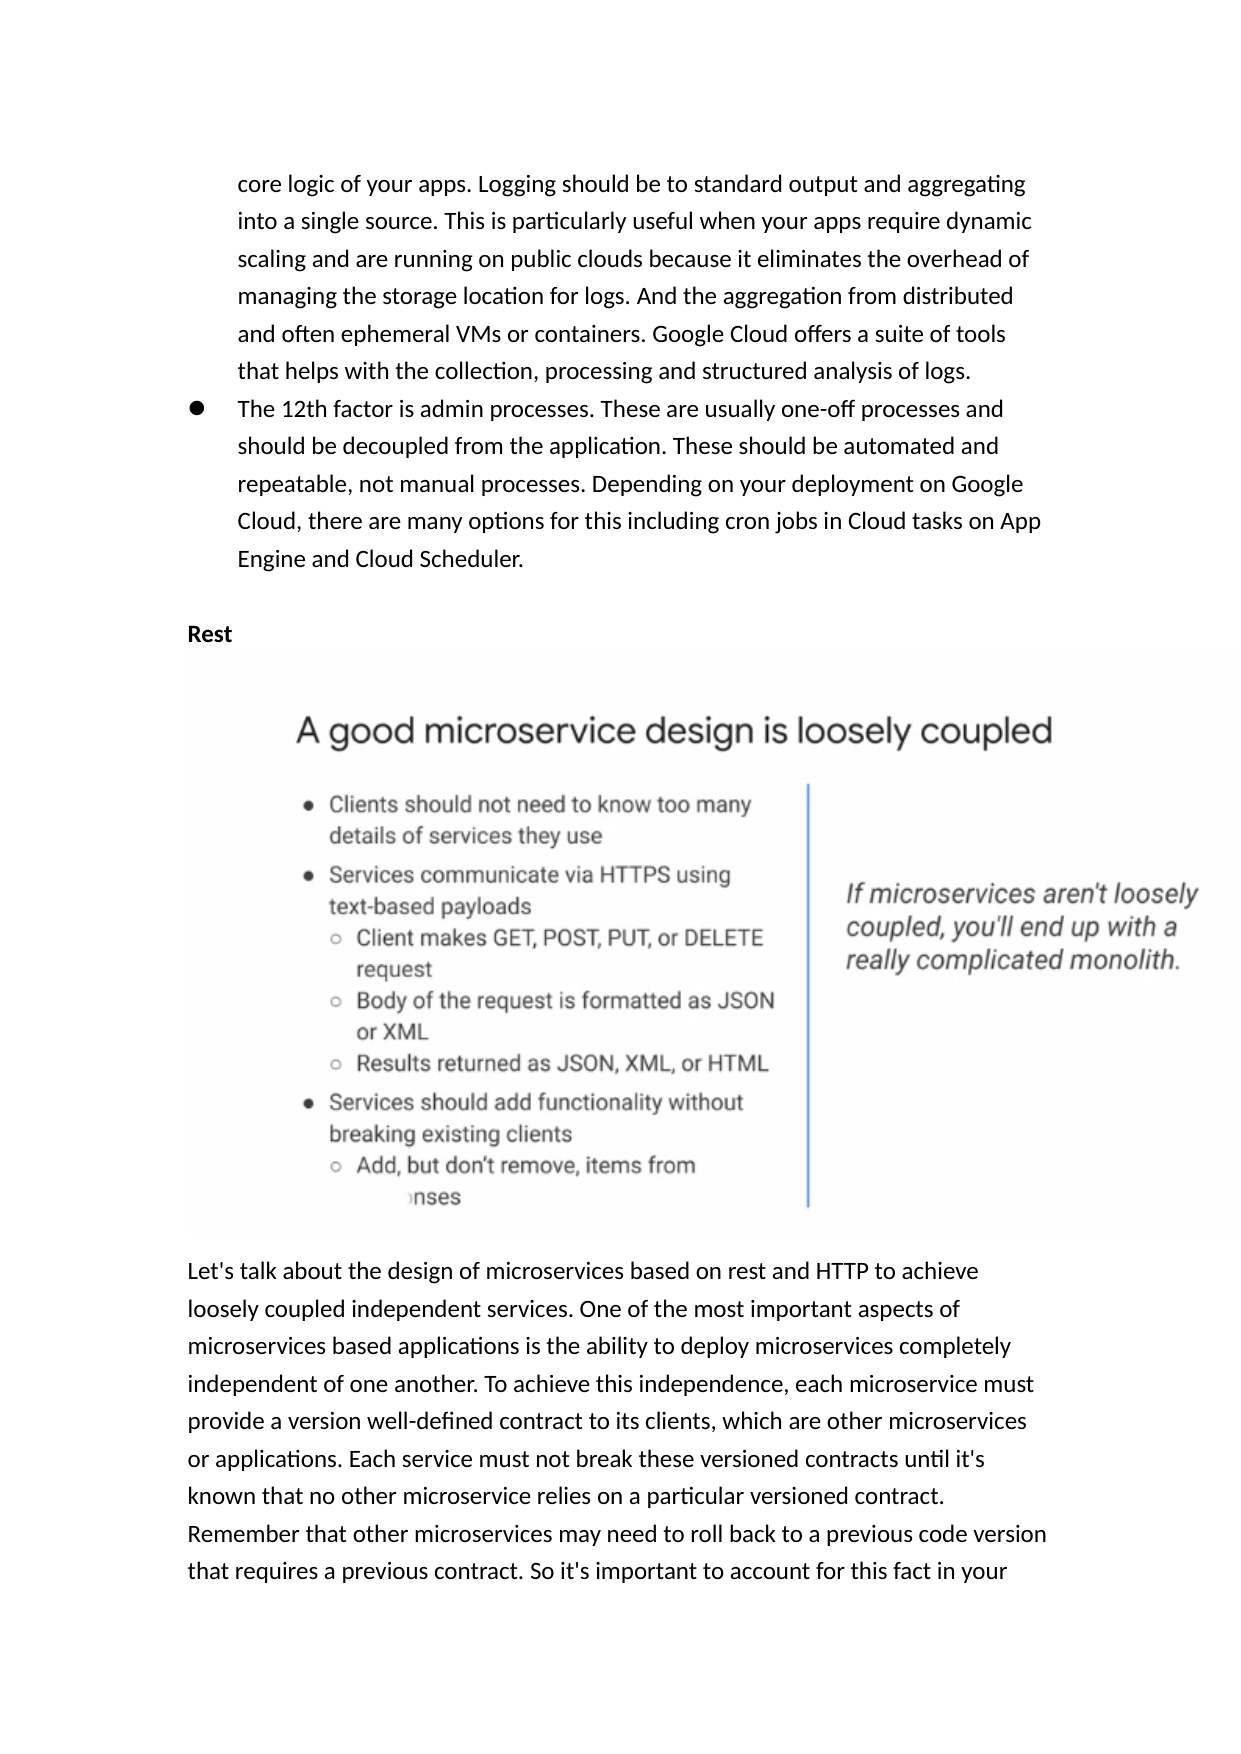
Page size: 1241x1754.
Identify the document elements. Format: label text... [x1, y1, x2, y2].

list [187, 164, 1053, 389]
text Rest [187, 614, 1053, 652]
list The 12th factor is admin processes. These are usually one-off processes and should be decoupled from the application. These should be automated and repeatable, not manual processes. Depending on your deployment on Google Cloud, there are many options for this including cron jobs in Cloud tasks on App Engine and Cloud Scheduler. [187, 389, 1053, 577]
picture [187, 652, 1241, 1234]
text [187, 1252, 1053, 1589]
